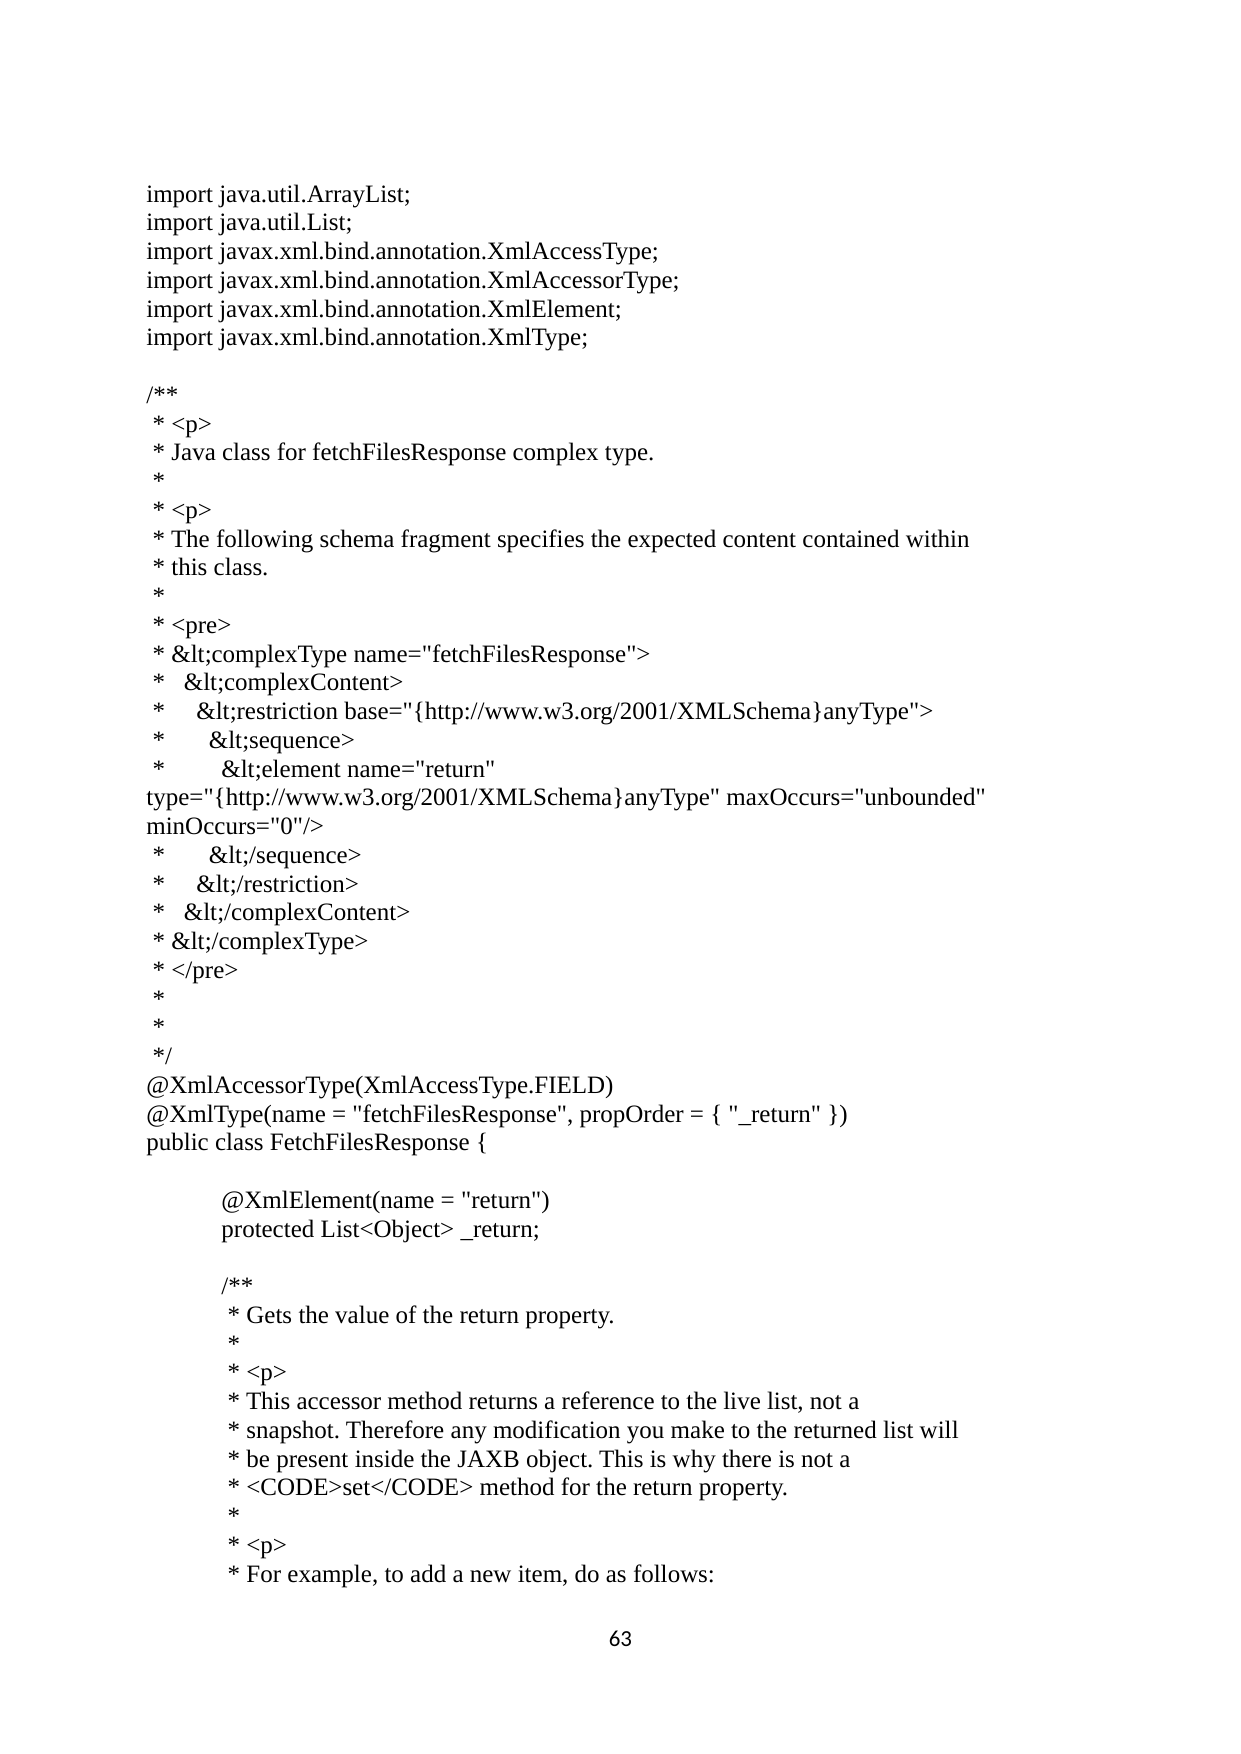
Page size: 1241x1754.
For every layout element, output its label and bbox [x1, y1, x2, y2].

table_cell [135, 150, 1036, 1587]
